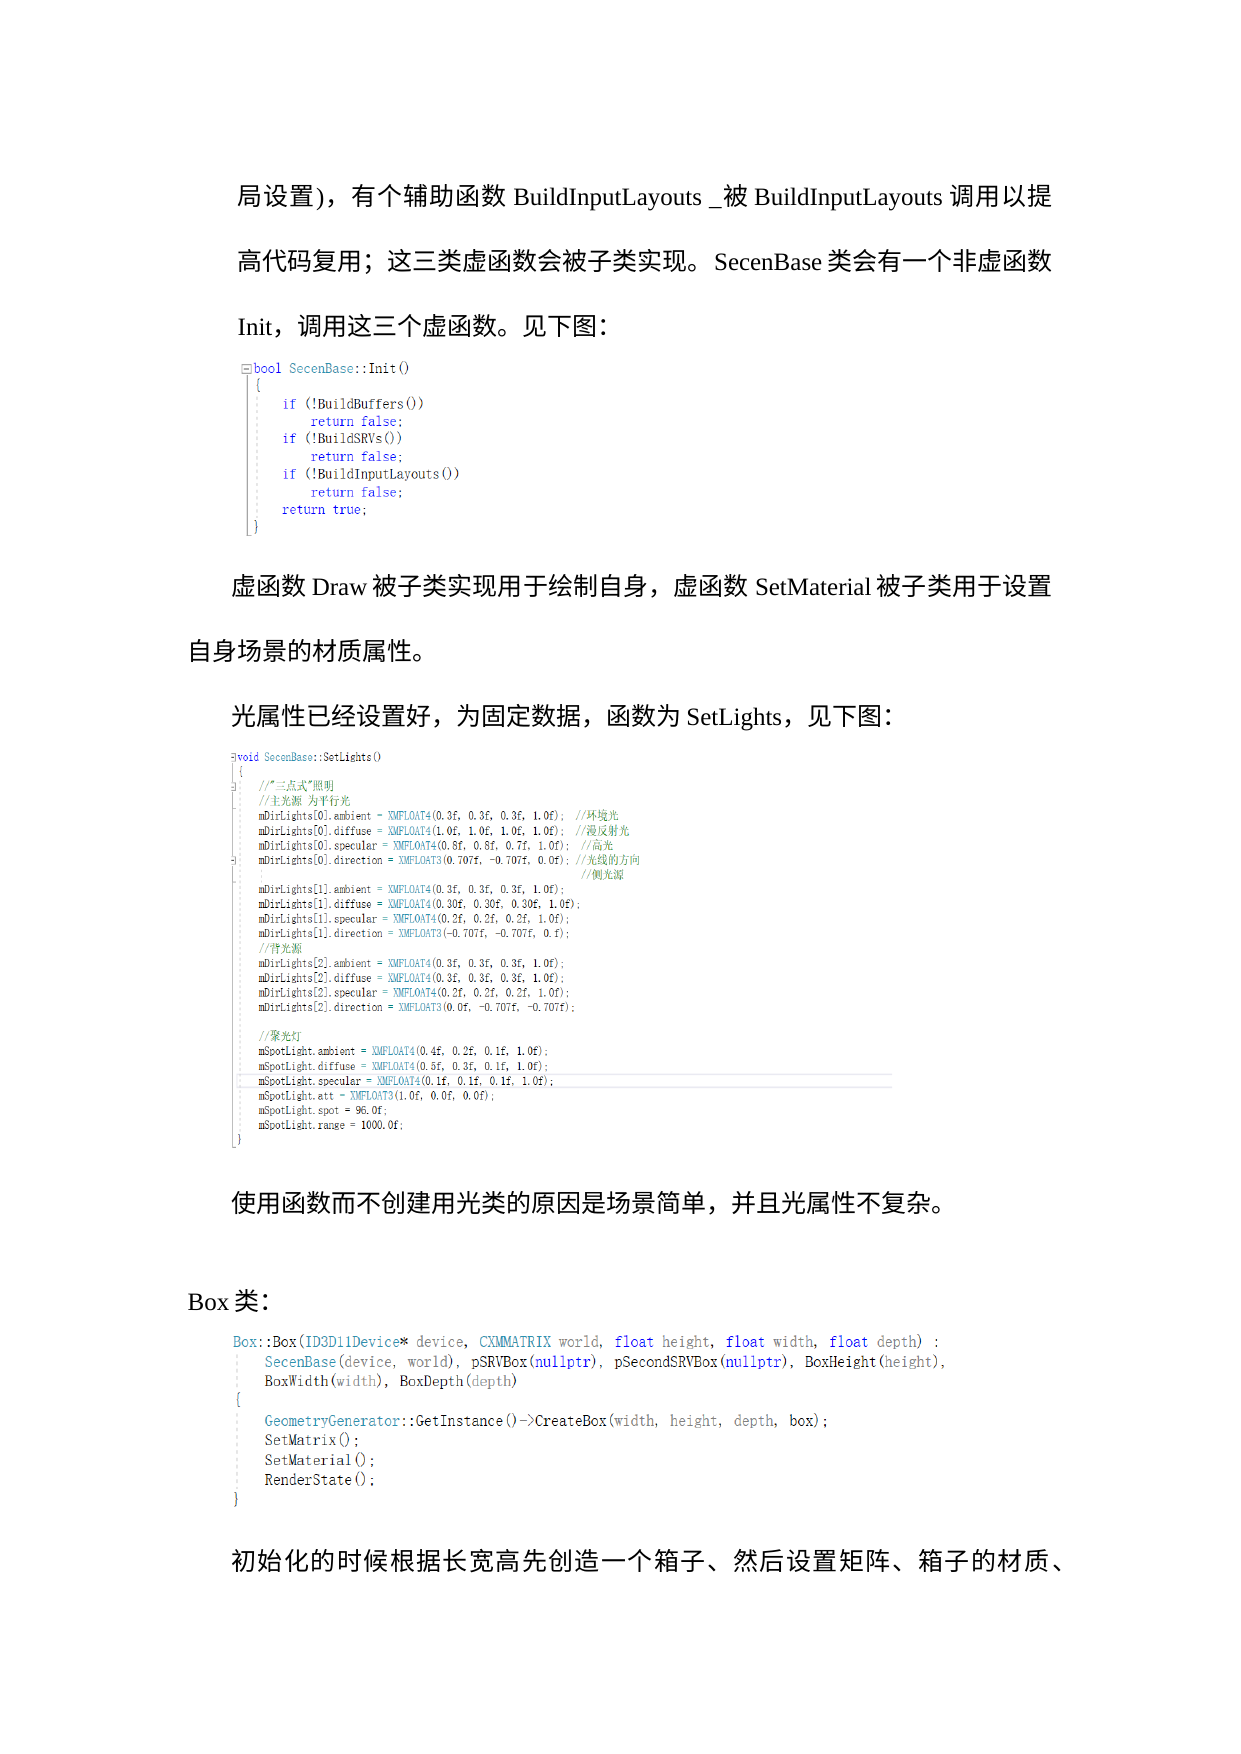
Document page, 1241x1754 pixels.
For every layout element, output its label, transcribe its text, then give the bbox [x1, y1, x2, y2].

picture [231, 1332, 1063, 1513]
picture [237, 357, 474, 540]
text 虚函数Draw被子类实现用于绘制自身，虚函数SetMaterial被子类用于设置自身场景的材质属性。 [187, 552, 1053, 682]
text Box类： [187, 1267, 1053, 1332]
text 光属性已经设置好，为固定数据，函数为SetLights，见下图： [187, 682, 1053, 747]
text 使用函数而不创建用光类的原因是场景简单，并且光属性不复杂。 [187, 1169, 1053, 1234]
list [237, 162, 1053, 357]
picture [231, 747, 893, 1150]
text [187, 1527, 1053, 1592]
